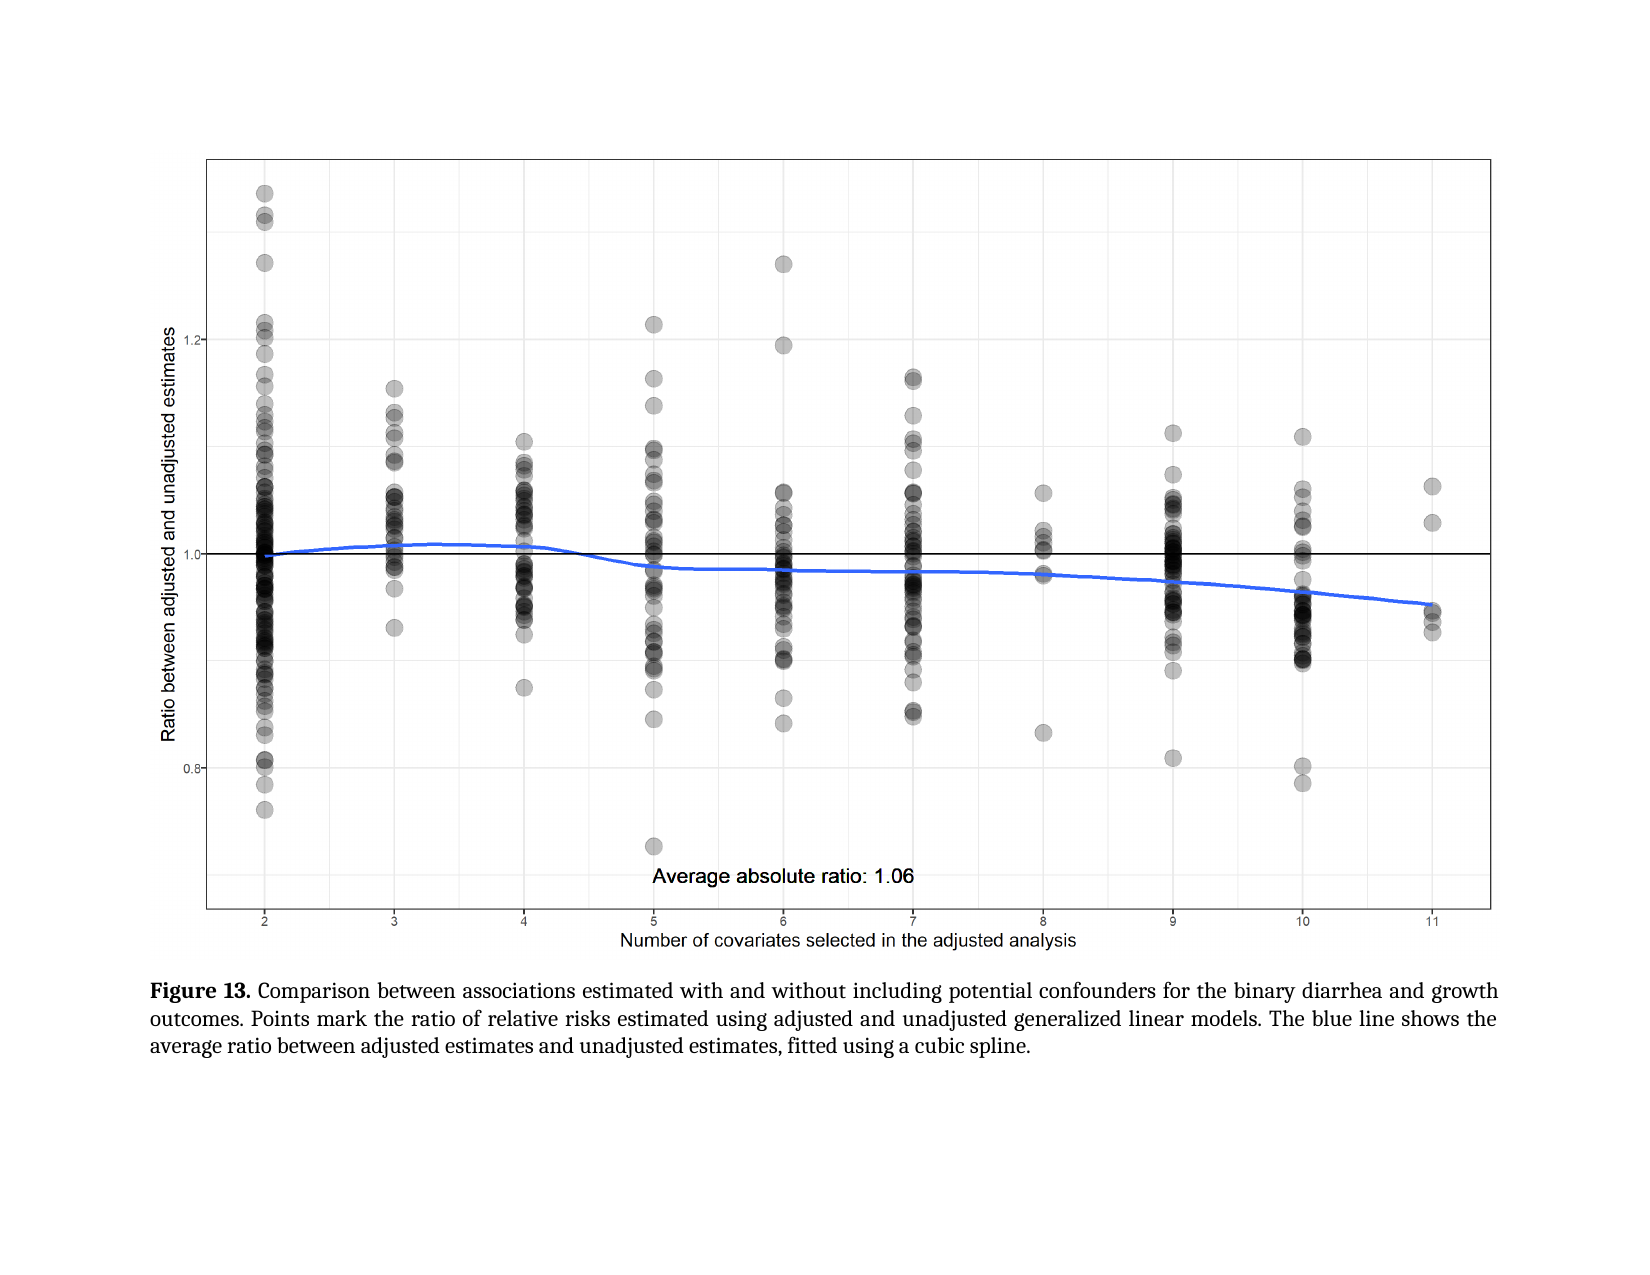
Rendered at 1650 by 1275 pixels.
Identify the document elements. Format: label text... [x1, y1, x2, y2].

picture [150, 150, 1500, 960]
text Figure 13. Comparison between associations estimated with and without including potential confounders for the binary diarrhea and growth outcomes. Points mark the ratio of relative risks estimated using adjusted and unadjusted generalized linear models. The blue line shows the average ratio between adjusted estimates and unadjusted estimates, fitted using a cubic spline. [150, 978, 1500, 1059]
